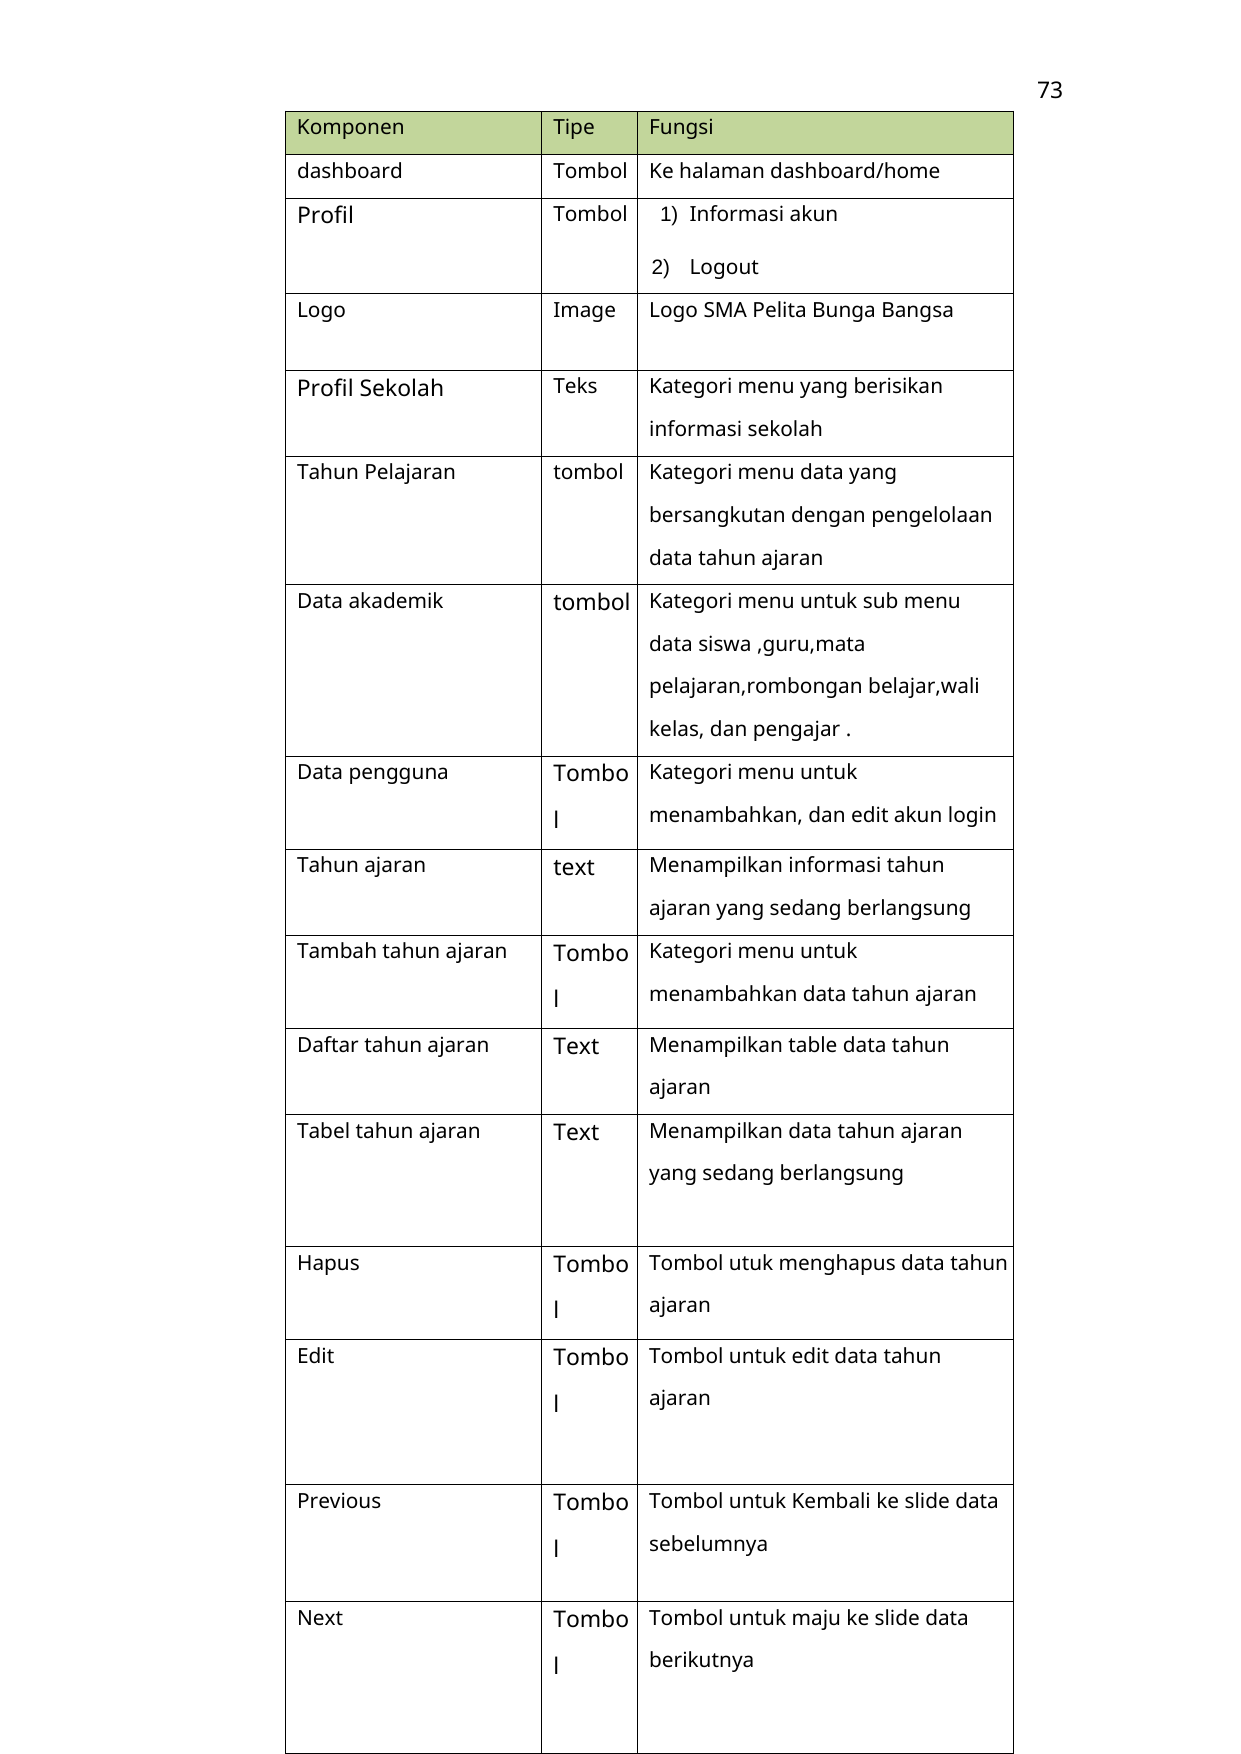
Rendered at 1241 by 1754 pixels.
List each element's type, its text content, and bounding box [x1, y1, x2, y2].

table_cell Tombol untuk Kembali ke slide data sebelumnya [638, 1485, 1013, 1601]
table_header Komponen [286, 112, 541, 154]
table_cell Menampilkan data tahun ajaran yang sedang berlangsung [638, 1115, 1013, 1246]
table_cell Text [542, 1115, 637, 1246]
table_cell Tahun ajaran [286, 850, 541, 935]
table_header Tipe [542, 112, 637, 154]
table_cell Tombol [542, 1247, 637, 1339]
table_cell text [542, 850, 637, 935]
table_cell Next [286, 1602, 541, 1753]
table_cell tombol [542, 585, 637, 756]
table_cell Tombol [542, 1485, 637, 1601]
table_cell Daftar tahun ajaran [286, 1029, 541, 1114]
table_cell Tambah tahun ajaran [286, 936, 541, 1028]
table_cell Menampilkan informasi tahun ajaran yang sedang berlangsung [638, 850, 1013, 935]
table_cell Kategori menu untuk menambahkan, dan edit akun login [638, 757, 1013, 849]
table_cell Tombol [542, 1340, 637, 1484]
table_cell Tombol [542, 155, 637, 197]
table_cell Image [542, 294, 637, 369]
table_cell Hapus [286, 1247, 541, 1339]
table_cell Teks [542, 371, 637, 456]
table_cell Informasi akun Logout [638, 199, 1013, 293]
table_cell Edit [286, 1340, 541, 1484]
table_cell Data akademik [286, 585, 541, 756]
table_cell tombol [542, 457, 637, 584]
table_cell Profil Sekolah [286, 371, 541, 456]
table_cell Tombol untuk edit data tahun ajaran [638, 1340, 1013, 1484]
table_cell Kategori menu untuk sub menu data siswa ,guru,mata pelajaran,rombongan belajar,wali kelas, dan pengajar . [638, 585, 1013, 756]
table_cell Kategori menu data yang bersangkutan dengan pengelolaan data tahun ajaran [638, 457, 1013, 584]
table_cell Tabel tahun ajaran [286, 1115, 541, 1246]
table_cell Menampilkan table data tahun ajaran [638, 1029, 1013, 1114]
table_cell Tombol [542, 936, 637, 1028]
table_cell Ke halaman dashboard/home [638, 155, 1013, 197]
table_cell Tombol [542, 199, 637, 293]
table_header Fungsi [638, 112, 1013, 154]
table_cell Data pengguna [286, 757, 541, 849]
table_cell Tombol [542, 1602, 637, 1753]
table_cell Text [542, 1029, 637, 1114]
table_cell Tahun Pelajaran [286, 457, 541, 584]
table_cell Logo [286, 294, 541, 369]
table_cell Kategori menu yang berisikan informasi sekolah [638, 371, 1013, 456]
table_cell dashboard [286, 155, 541, 197]
table_cell Tombol utuk menghapus data tahun ajaran [638, 1247, 1013, 1339]
table_cell Profil [286, 199, 541, 293]
table_cell Previous [286, 1485, 541, 1601]
table_cell Logo SMA Pelita Bunga Bangsa [638, 294, 1013, 369]
table_cell Kategori menu untuk menambahkan data tahun ajaran [638, 936, 1013, 1028]
table_cell Tombol [542, 757, 637, 849]
table_cell Tombol untuk maju ke slide data berikutnya [638, 1602, 1013, 1753]
